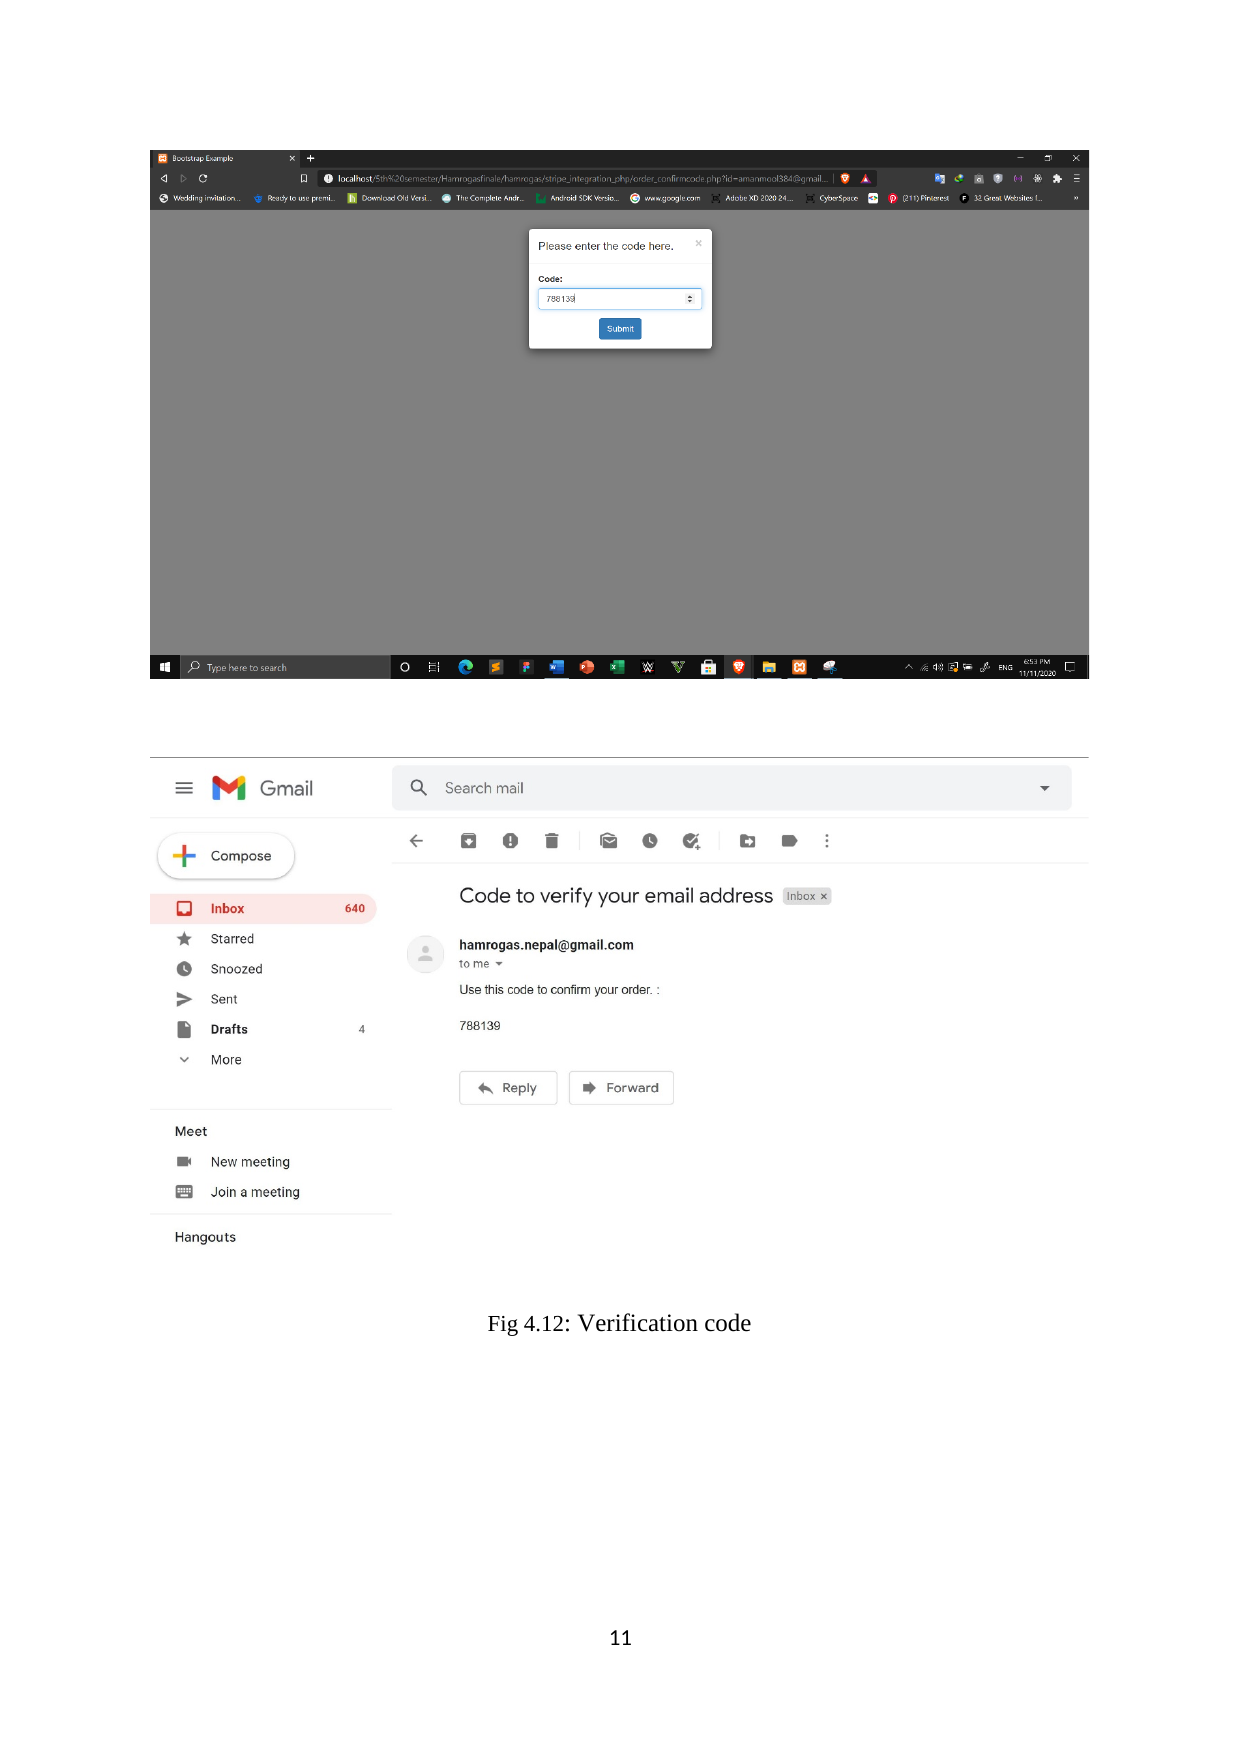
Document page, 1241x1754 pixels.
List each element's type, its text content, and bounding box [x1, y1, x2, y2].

picture [150, 150, 1090, 679]
picture [150, 757, 1089, 1283]
text Fig 4.12: Verification code [150, 1308, 1090, 1337]
